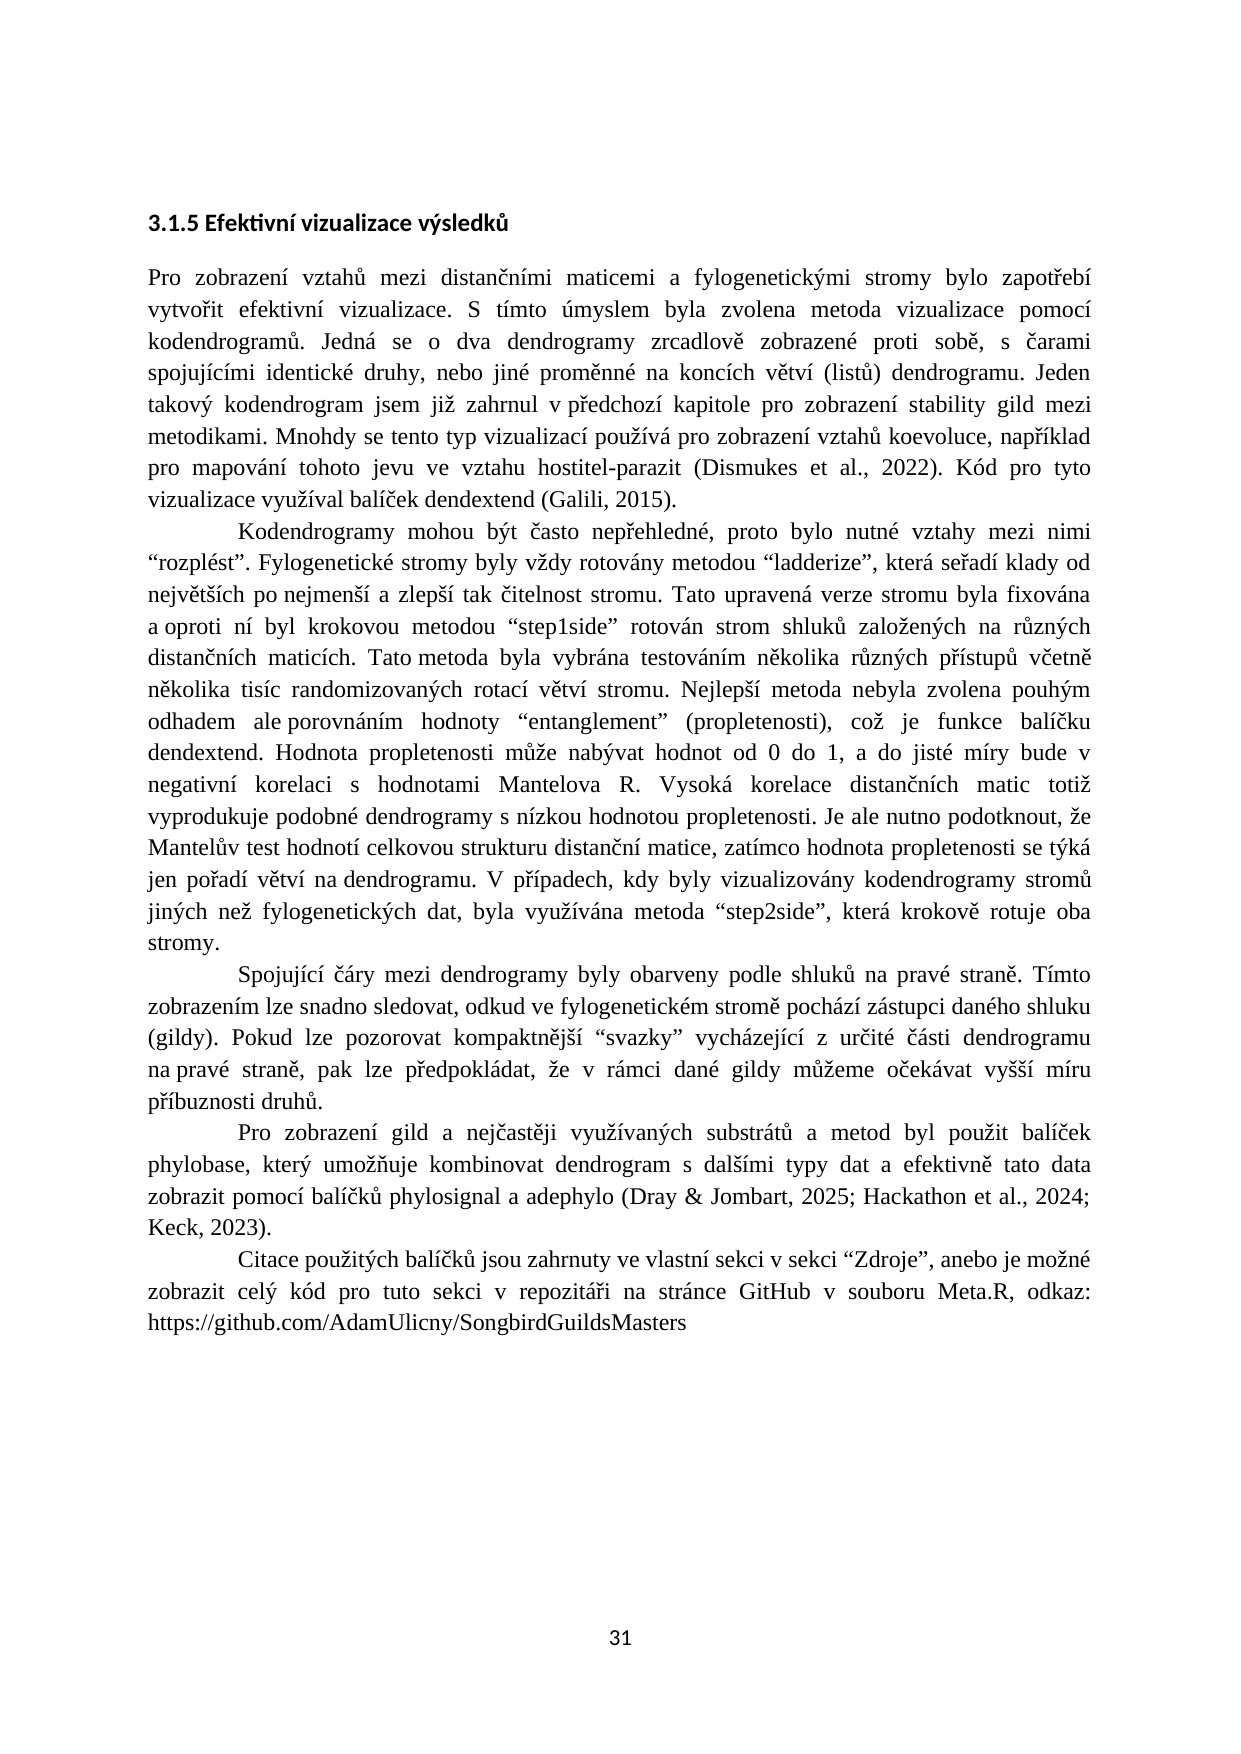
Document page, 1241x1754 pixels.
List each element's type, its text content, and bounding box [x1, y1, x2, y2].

text Citace použitých balíčků jsou zahrnuty ve vlastní sekci v sekci “Zdroje”, anebo je možné zobrazit celý kód pro tuto sekci v repozitáři na stránce GitHub v souboru Meta.R, odkaz: https://github.com/AdamUlicny/SongbirdGuildsMasters [148, 1245, 1093, 1336]
text 3.1.5 Efektivní vizualizace výsledků [148, 208, 1093, 238]
text Pro zobrazení gild a nejčastěji využívaných substrátů a metod byl použit balíček phylobase, který umožňuje kombinovat dendrogram s dalšími typy dat a efektivně tato data zobrazit pomocí balíčků phylosignal a adephylo (Dray & Jombart, 2025; Hackathon et al., 2024; Keck, 2023). [148, 1118, 1093, 1241]
text Spojující čáry mezi dendrogramy byly obarveny podle shluků na pravé straně. Tímto zobrazením lze snadno sledovat, odkud ve fylogenetickém stromě pochází zástupci daného shluku (gildy). Pokud lze pozorovat kompaktnější “svazky” vycházející z určité části dendrogramu na pravé straně, pak lze předpokládat, že v rámci dané gildy můžeme očekávat vyšší míru příbuznosti druhů. [148, 960, 1093, 1114]
text Pro zobrazení vztahů mezi distančními maticemi a fylogenetickými stromy bylo zapotřebí vytvořit efektivní vizualizace. S tímto úmyslem byla zvolena metoda vizualizace pomocí kodendrogramů. Jedná se o dva dendrogramy zrcadlově zobrazené proti sobě, s čarami spojujícími identické druhy, nebo jiné proměnné na koncích větví (listů) dendrogramu. Jeden takový kodendrogram jsem již zahrnul v předchozí kapitole pro zobrazení stability gild mezi metodikami. Mnohdy se tento typ vizualizací používá pro zobrazení vztahů koevoluce, například pro mapování tohoto jevu ve vztahu hostitel-parazit (Dismukes et al., 2022). Kód pro tyto vizualizace využíval balíček dendextend (Galili, 2015). [148, 263, 1093, 513]
text Kodendrogramy mohou být často nepřehledné, proto bylo nutné vztahy mezi nimi “rozplést”. Fylogenetické stromy byly vždy rotovány metodou “ladderize”, která seřadí klady od největších po nejmenší a zlepší tak čitelnost stromu. Tato upravená verze stromu byla fixována a oproti ní byl krokovou metodou “step1side” rotován strom shluků založených na různých distančních maticích. Tato metoda byla vybrána testováním několika různých přístupů včetně několika tisíc randomizovaných rotací větví stromu. Nejlepší metoda nebyla zvolena pouhým odhadem ale porovnáním hodnoty “entanglement” (propletenosti), což je funkce balíčku dendextend. Hodnota propletenosti může nabývat hodnot od 0 do 1, a do jisté míry bude v negativní korelaci s hodnotami Mantelova R. Vysoká korelace distančních matic totiž vyprodukuje podobné dendrogramy s nízkou hodnotou propletenosti. Je ale nutno podotknout, že Mantelův test hodnotí celkovou strukturu distanční matice, zatímco hodnota propletenosti se týká jen pořadí větví na dendrogramu. V případech, kdy byly vizualizovány kodendrogramy stromů jiných než fylogenetických dat, byla využívána metoda “step2side”, která krokově rotuje oba stromy. [148, 517, 1093, 956]
